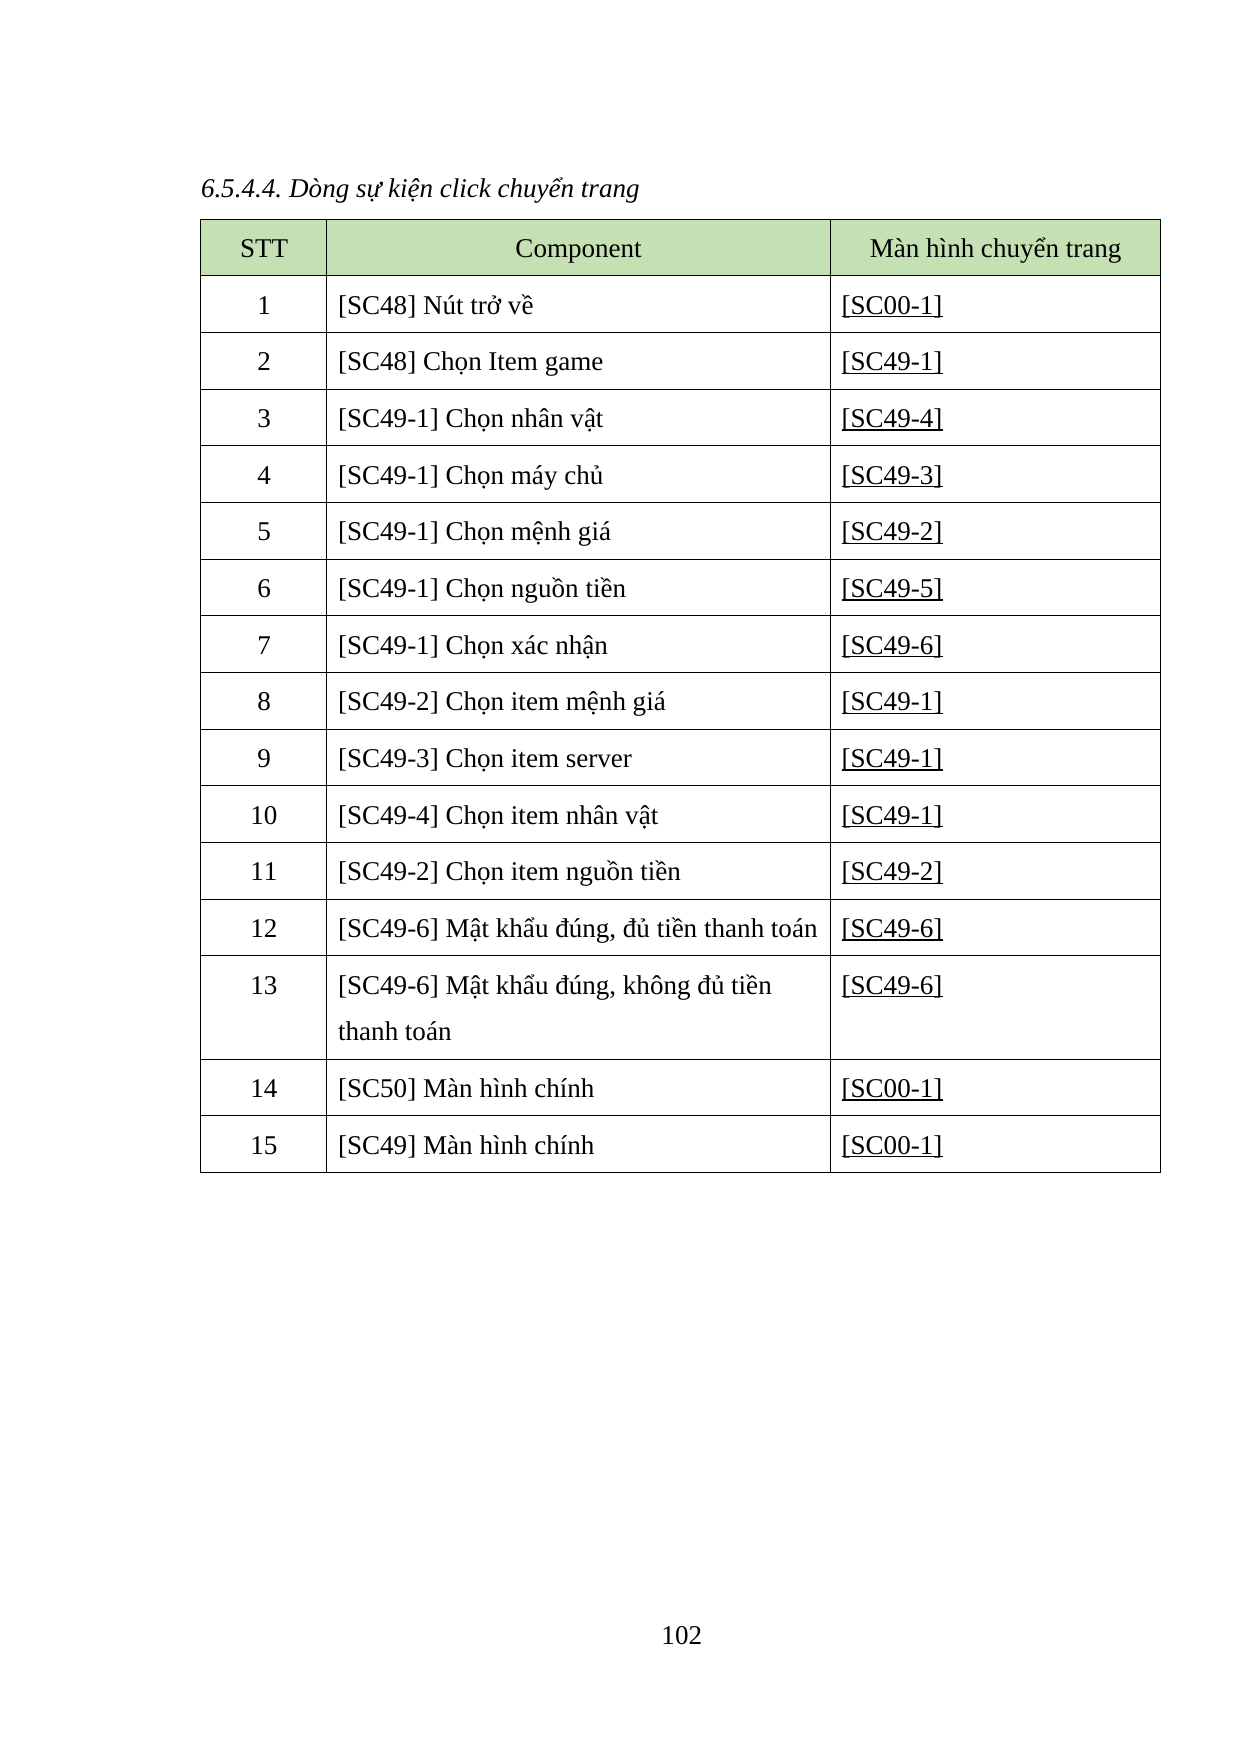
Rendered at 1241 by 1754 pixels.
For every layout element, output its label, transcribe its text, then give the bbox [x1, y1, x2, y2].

table_cell [SC49-2] Chọn item nguồn tiền [327, 843, 830, 899]
table_header Màn hình chuyển trang [831, 220, 1160, 275]
table_cell [SC49-1] [831, 786, 1160, 842]
table_cell [SC48] Nút trở về [327, 276, 830, 332]
table_cell [SC49-6] [831, 956, 1160, 1059]
table_cell [SC49-6] Mật khẩu đúng, không đủ tiền thanh toán [327, 956, 830, 1059]
table_cell 14 [201, 1060, 326, 1115]
table_cell 8 [201, 673, 326, 729]
table_cell [SC49-6] [831, 616, 1160, 672]
table_cell [SC49-2] [831, 503, 1160, 559]
table_cell [SC00-1] [831, 1060, 1160, 1115]
table_cell [SC48] Chọn Item game [327, 333, 830, 389]
table_cell 15 [201, 1116, 326, 1172]
table_cell 1 [201, 276, 326, 332]
table_cell [SC49-2] Chọn item mệnh giá [327, 673, 830, 729]
table_cell [SC49] Màn hình chính [327, 1116, 830, 1172]
table_cell [SC49-1] Chọn máy chủ [327, 446, 830, 502]
table_header STT [201, 220, 326, 275]
table_cell [SC49-1] [831, 673, 1160, 729]
table_cell [SC49-5] [831, 560, 1160, 615]
table_cell [SC49-4] Chọn item nhân vật [327, 786, 830, 842]
table_header Component [327, 220, 830, 275]
table_cell 4 [201, 446, 326, 502]
table_cell 3 [201, 390, 326, 445]
table_cell 10 [201, 786, 326, 842]
table_cell 6 [201, 560, 326, 615]
table_cell [SC49-6] Mật khẩu đúng, đủ tiền thanh toán [327, 900, 830, 955]
table_cell [SC49-3] [831, 446, 1160, 502]
table_cell 2 [201, 333, 326, 389]
table_cell [SC00-1] [831, 276, 1160, 332]
table_cell 13 [201, 956, 326, 1059]
table_cell [SC49-4] [831, 390, 1160, 445]
table_cell [SC49-1] [831, 333, 1160, 389]
table_cell [SC49-1] Chọn nguồn tiền [327, 560, 830, 615]
table_cell [SC49-1] Chọn mệnh giá [327, 503, 830, 559]
table_cell [SC49-2] [831, 843, 1160, 899]
table_cell [SC49-1] Chọn xác nhận [327, 616, 830, 672]
table_cell [SC50] Màn hình chính [327, 1060, 830, 1115]
table_cell [SC49-6] [831, 900, 1160, 955]
table_cell 9 [201, 730, 326, 785]
table_cell 12 [201, 900, 326, 955]
table_cell 11 [201, 843, 326, 899]
table_cell [SC49-3] Chọn item server [327, 730, 830, 785]
table_cell [SC49-1] [831, 730, 1160, 785]
table_cell 5 [201, 503, 326, 559]
table_cell [SC00-1] [831, 1116, 1160, 1172]
table_cell 7 [201, 616, 326, 672]
table_cell [SC49-1] Chọn nhân vật [327, 390, 830, 445]
subtitle Dòng sự kiện click chuyển trang [201, 172, 1162, 203]
